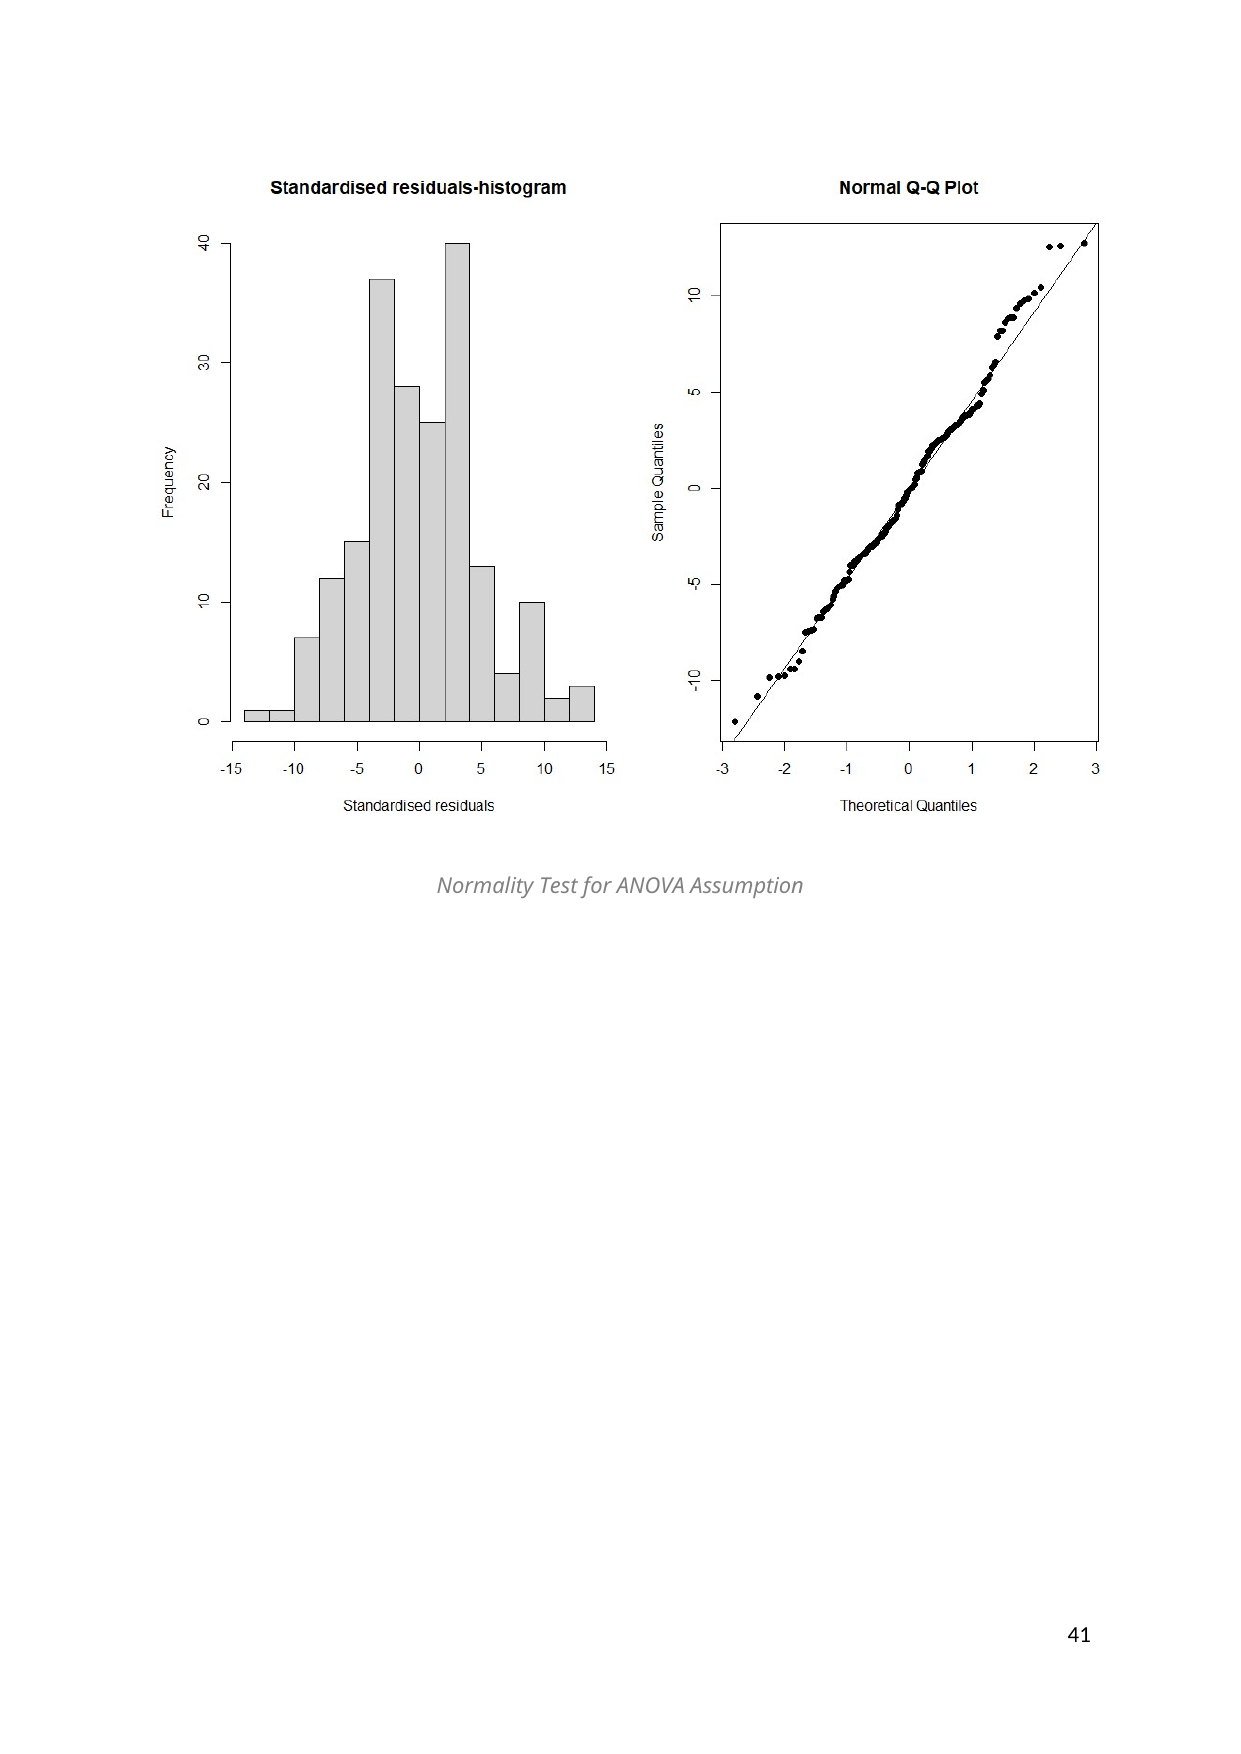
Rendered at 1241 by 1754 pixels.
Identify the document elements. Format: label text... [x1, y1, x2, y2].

text Normality Test for ANOVA Assumption [150, 870, 1090, 900]
picture [156, 150, 1136, 833]
